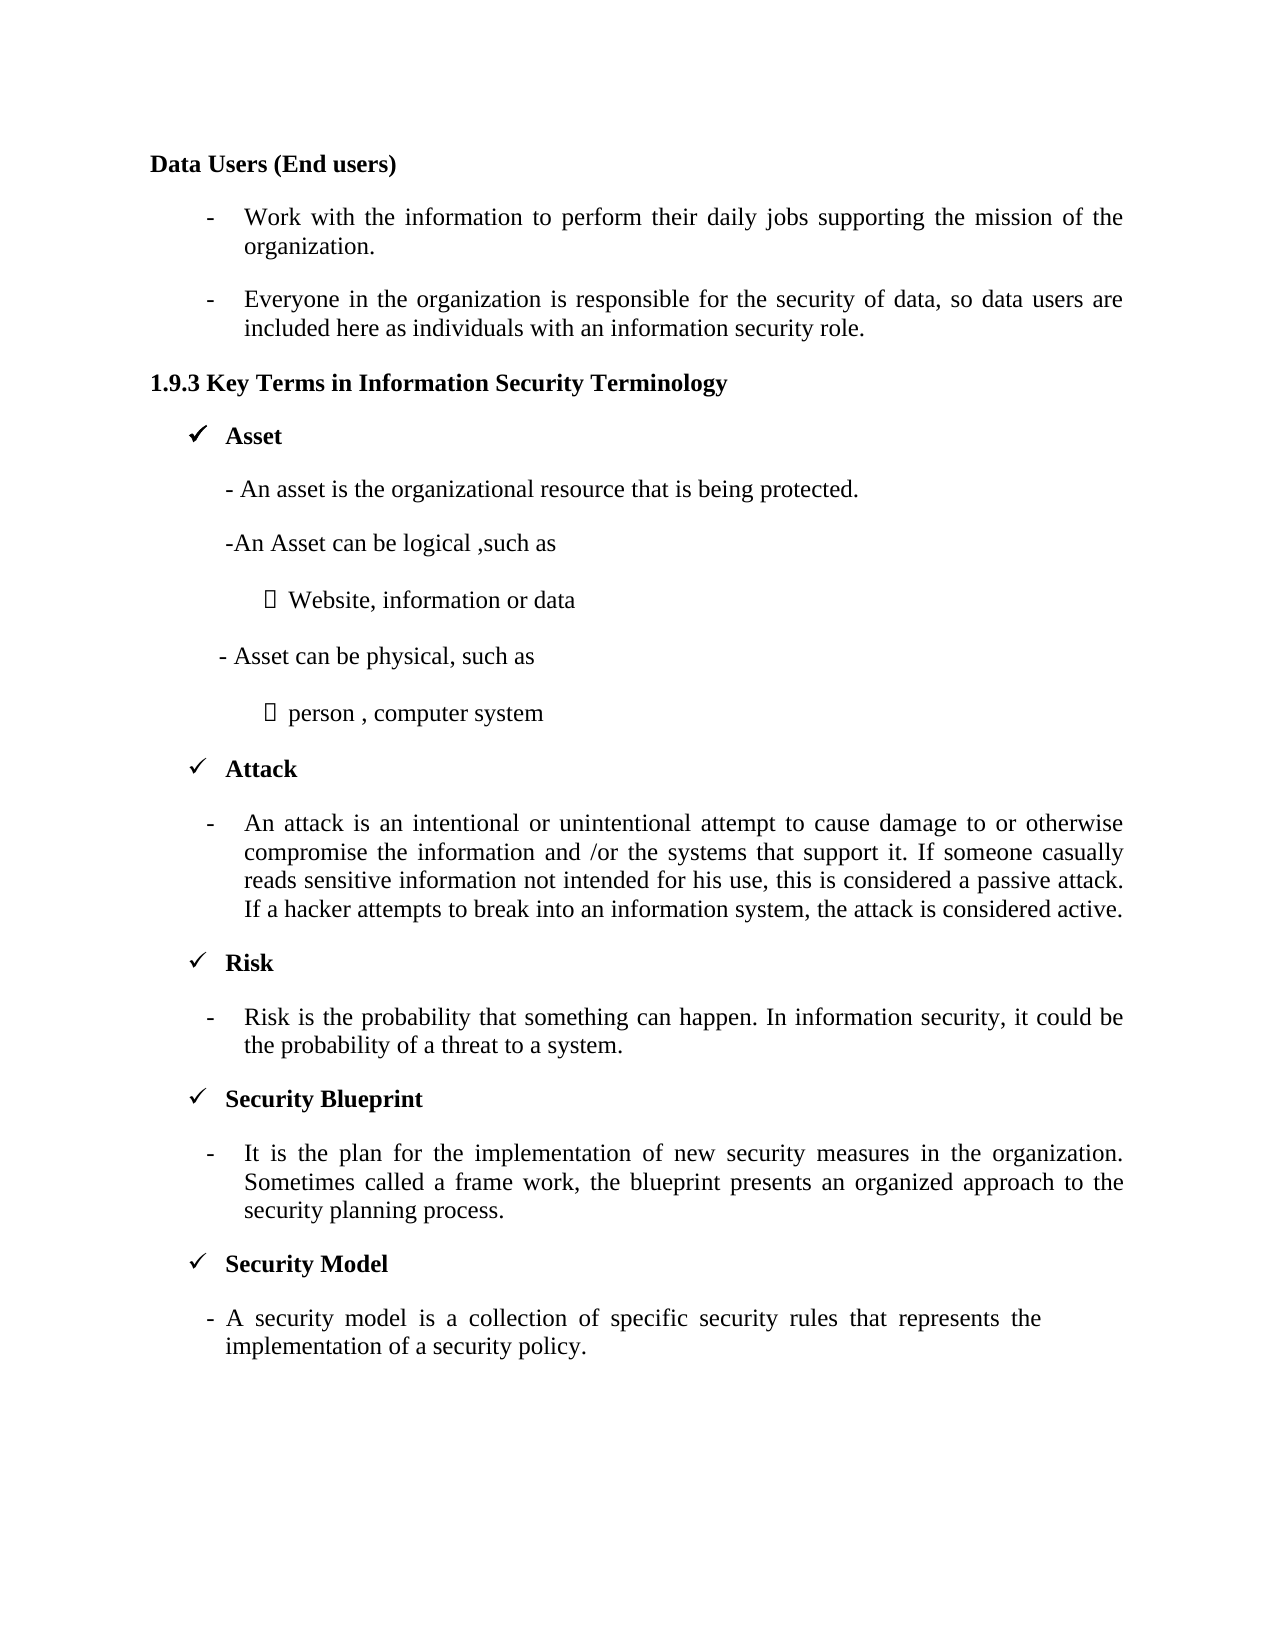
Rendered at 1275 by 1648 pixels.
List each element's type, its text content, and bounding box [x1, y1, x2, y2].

subtitle Risk [187, 948, 1206, 977]
text -An Asset can be logical ,such as [225, 528, 1206, 557]
list Asset [187, 421, 1206, 450]
subtitle Data Users (End users) [150, 149, 1206, 178]
list It is the plan for the implementation of new security measures in the organization. Sometimes called a frame work, the blueprint presents an organized approach to the security planning process. [206, 1138, 1124, 1224]
list Everyone in the organization is responsible for the security of data, so data users are included here as individuals with an information security role. [206, 284, 1124, 342]
list Work with the information to perform their daily jobs supporting the mission of the organization. [206, 202, 1124, 260]
text - A security model is a collection of specific security rules that represents the implementation of a security policy. [206, 1303, 1126, 1360]
text - Asset can be physical, such as [219, 641, 1206, 670]
subtitle Attack [187, 754, 1206, 783]
list Risk is the probability that something can happen. In information security, it could be the probability of a threat to a system. [206, 1002, 1125, 1059]
text  Website, information or data [263, 582, 1206, 616]
subtitle Security Blueprint [187, 1084, 1206, 1113]
subtitle Security Model [187, 1249, 1206, 1278]
list An attack is an intentional or unintentional attempt to cause damage to or otherwise compromise the information and /or the systems that support it. If someone casually reads sensitive information not intended for his use, this is considered a passive attack. If a hacker attempts to break into an information system, the attack is considered active. [206, 808, 1125, 923]
text  person , computer system [263, 695, 1206, 729]
subtitle Key Terms in Information Security Terminology [150, 368, 1206, 396]
text - An asset is the organizational resource that is being protected. [225, 474, 1206, 503]
